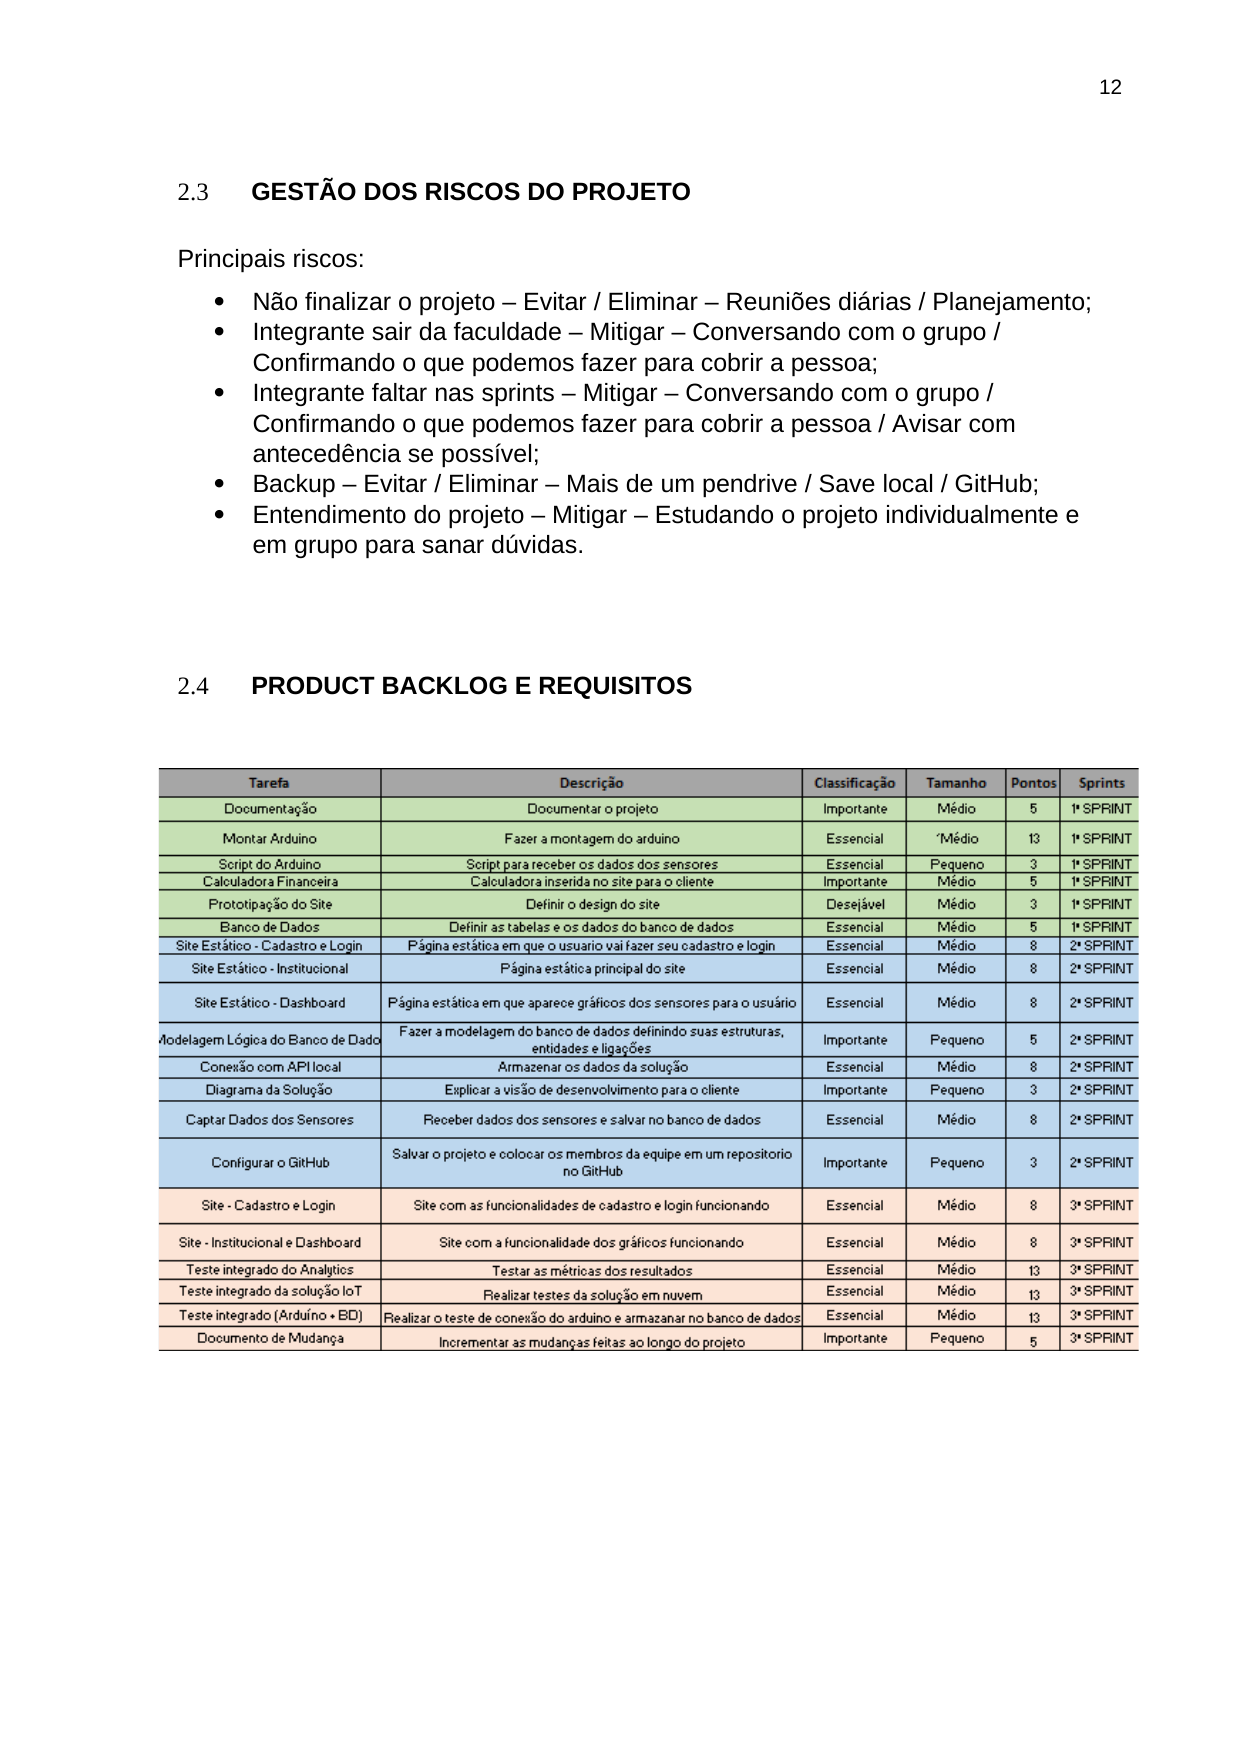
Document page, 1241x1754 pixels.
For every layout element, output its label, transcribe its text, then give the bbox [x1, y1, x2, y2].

subtitle PRODUCT BACKLOG e requisitos [177, 671, 1122, 699]
subtitle Gestão dos Riscos do Projeto [177, 177, 1122, 206]
list Integrante faltar nas sprints – Mitigar – Conversando com o grupo / Confirmando o que podemos fazer para cobrir a pessoa / Avisar com antecedência se possível; [215, 378, 1122, 468]
text Principais riscos: [177, 243, 1122, 272]
list Integrante sair da faculdade – Mitigar – Conversando com o grupo / Confirmando o que podemos fazer para cobrir a pessoa; [215, 317, 1122, 376]
list Não finalizar o projeto – Evitar / Eliminar – Reuniões diárias / Planejamento; [215, 287, 1122, 316]
list Entendimento do projeto – Mitigar – Estudando o projeto individualmente e em grupo para sanar dúvidas. [215, 500, 1122, 559]
list Backup – Evitar / Eliminar – Mais de um pendrive / Save local / GitHub; [215, 469, 1122, 498]
picture [157, 768, 1138, 1349]
